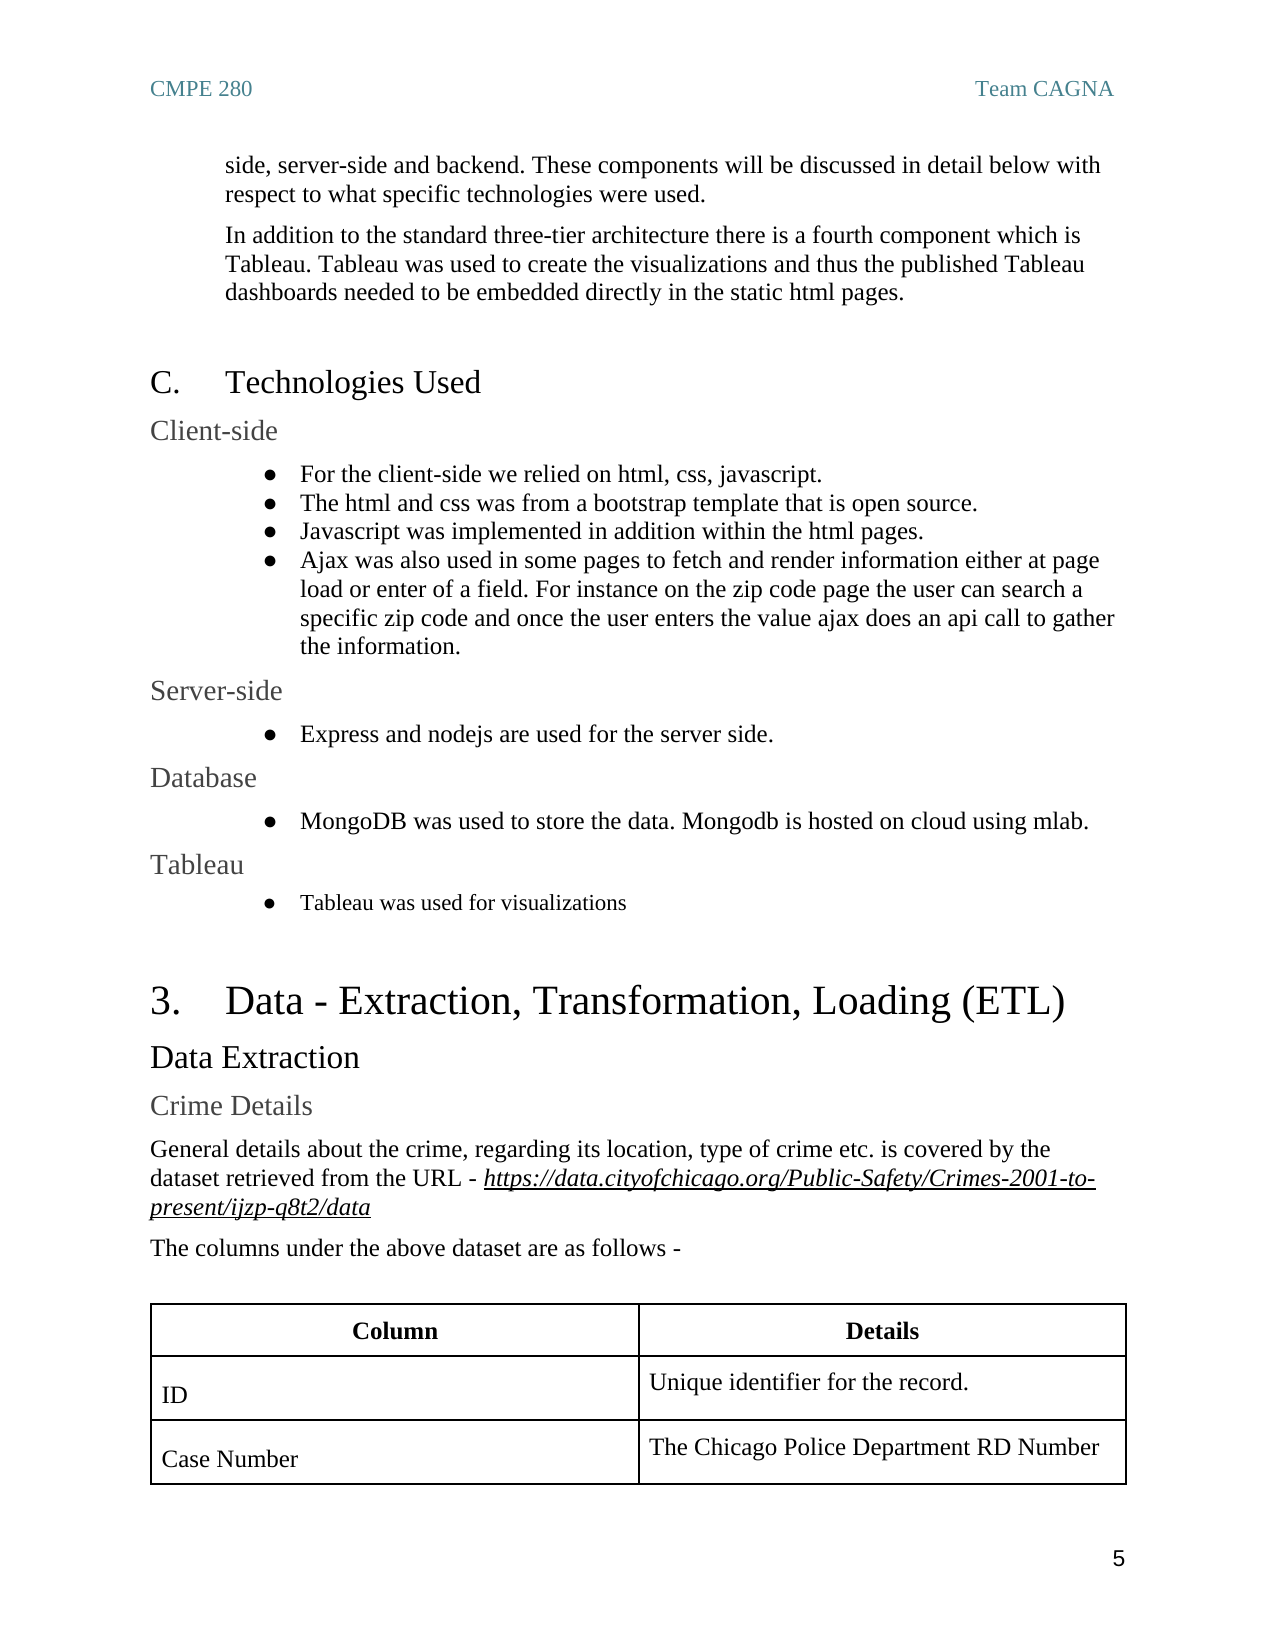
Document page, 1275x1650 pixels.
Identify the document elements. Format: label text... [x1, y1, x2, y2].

text In addition to the standard three-tier architecture there is a fourth component which is Tableau. Tableau was used to create the visualizations and thus the published Tableau dashboards needed to be embedded directly in the static html pages. [225, 220, 1125, 306]
table_cell ID [152, 1357, 638, 1419]
list The html and css was from a bootstrap template that is open source. [262, 488, 1125, 516]
subtitle 3. Data - Extraction, Transformation, Loading (ETL) [150, 975, 1125, 1023]
subtitle Crime Details [150, 1088, 1125, 1122]
subtitle Tableau [150, 847, 1125, 881]
list Ajax was also used in some pages to fetch and render information either at page load or enter of a field. For instance on the zip code page the user can search a specific zip code and once the user enters the value ajax does an api call to gather the information. [262, 545, 1125, 660]
text General details about the crime, regarding its location, type of crime etc. is covered by the dataset retrieved from the URL - https://data.cityofchicago.org/Public-Safety/Crimes-2001-to-present/ijzp-q8t2/data [150, 1134, 1125, 1221]
text The columns under the above dataset are as follows - [150, 1233, 1125, 1262]
table_cell Case Number [152, 1421, 638, 1483]
list Javascript was implemented in addition within the html pages. [262, 516, 1125, 545]
table_header Details [640, 1305, 1125, 1355]
table_cell Unique identifier for the record. [640, 1357, 1125, 1419]
subtitle Database [150, 760, 1125, 793]
subtitle Technologies Used [150, 362, 1125, 400]
list Express and nodejs are used for the server side. [262, 719, 1125, 747]
subtitle Server-side [150, 673, 1125, 706]
list For the client-side we relied on html, css, javascript. [262, 459, 1125, 488]
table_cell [640, 1421, 1125, 1483]
subtitle Data Extraction [150, 1038, 1125, 1076]
subtitle Client-side [150, 413, 1125, 446]
table_header Column [152, 1305, 638, 1355]
list MongoDB was used to store the data. Mongodb is hosted on cloud using mlab. [262, 806, 1125, 835]
list Tableau was used for visualizations [262, 889, 1125, 916]
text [225, 150, 1125, 207]
